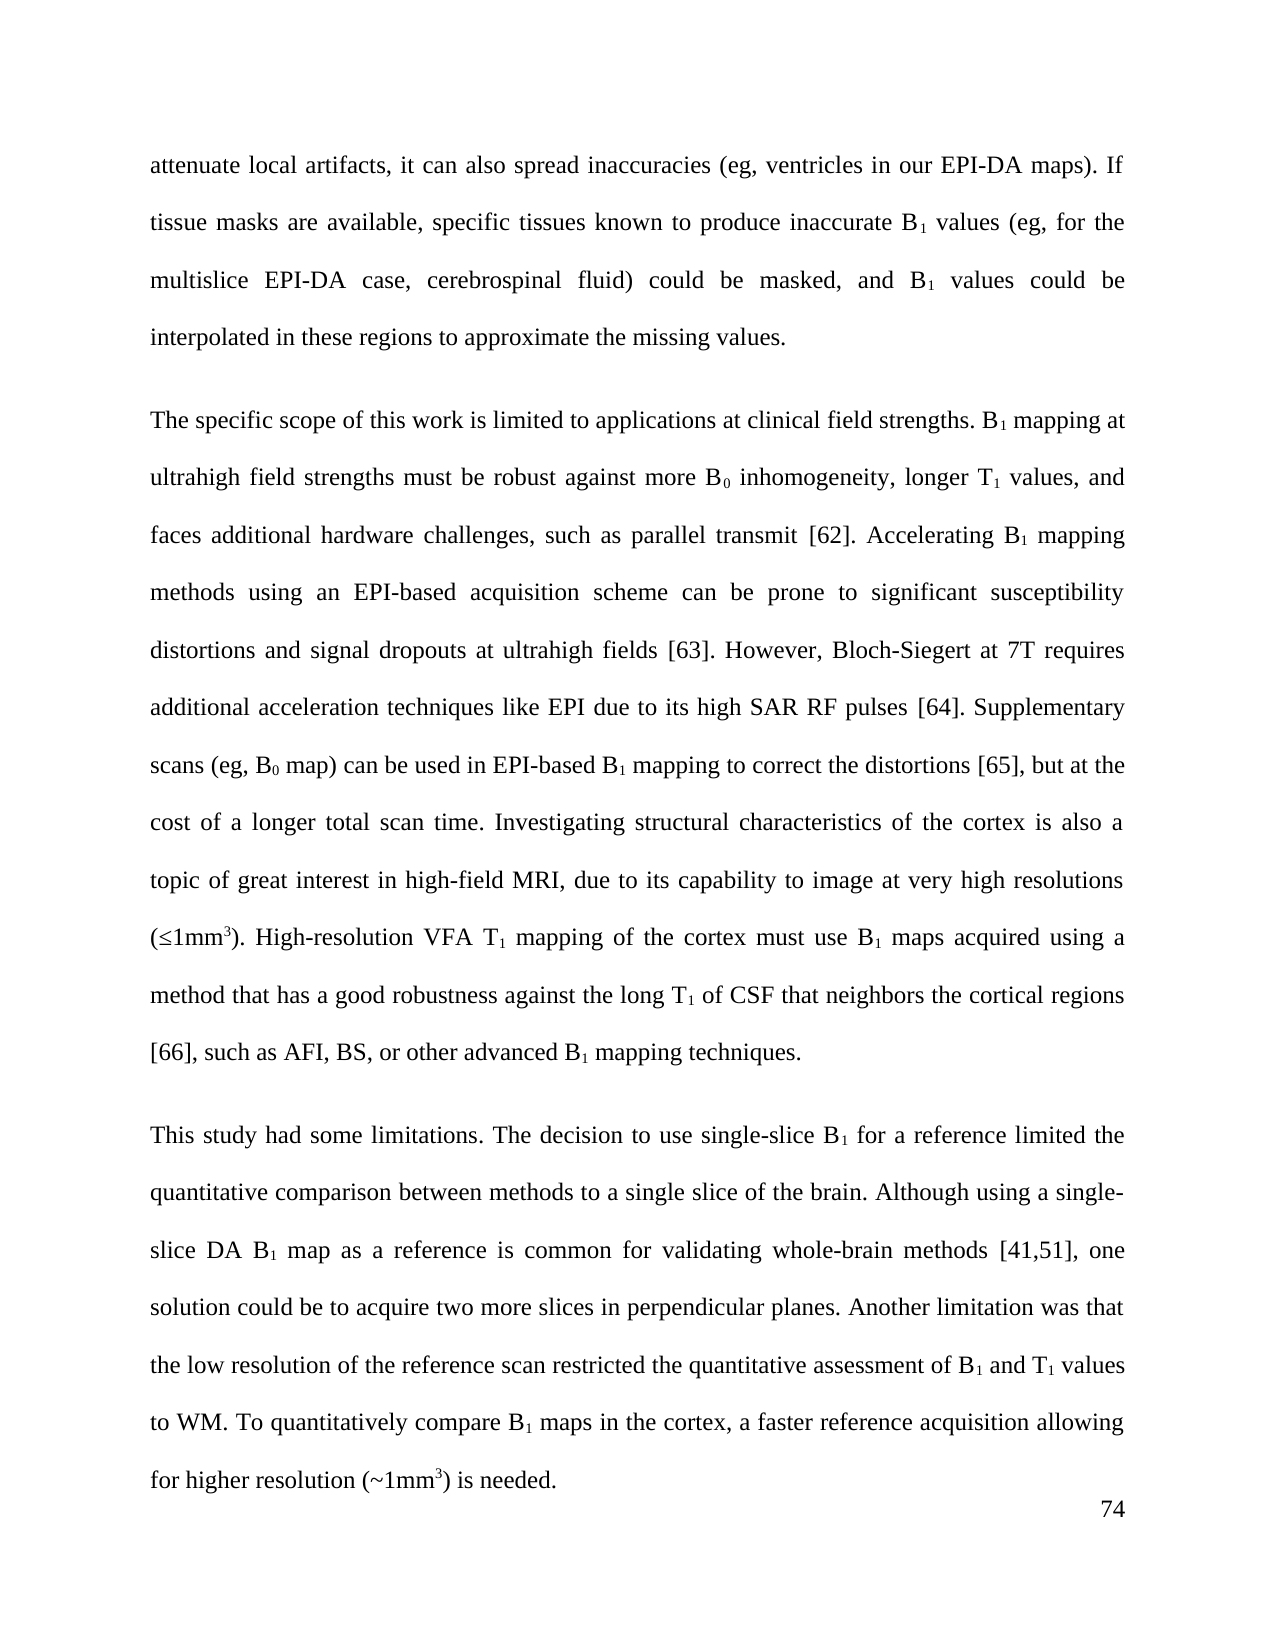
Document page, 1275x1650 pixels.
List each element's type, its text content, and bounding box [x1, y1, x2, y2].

text This study had some limitations. The decision to use single-slice B1 for a reference limited the quantitative comparison between methods to a single slice of the brain. Although using a single-slice DA B1 map as a reference is common for validating whole-brain methods [41,51], one solution could be to acquire two more slices in perpendicular planes. Another limitation was that the low resolution of the reference scan restricted the quantitative assessment of B1 and T1 values to WM. To quantitatively compare B1 maps in the cortex, a faster reference acquisition allowing for higher resolution (~1mm3) is needed. [150, 1120, 1125, 1494]
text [150, 150, 1125, 351]
text The specific scope of this work is limited to applications at clinical field strengths. B1 mapping at ultrahigh field strengths must be robust against more B0 inhomogeneity, longer T1 values, and faces additional hardware challenges, such as parallel transmit [62]. Accelerating B1 mapping methods using an EPI-based acquisition scheme can be prone to significant susceptibility distortions and signal dropouts at ultrahigh fields [63]. However, Bloch-Siegert at 7T requires additional acceleration techniques like EPI due to its high SAR RF pulses [64]. Supplementary scans (eg, B0 map) can be used in EPI-based B1 mapping to correct the distortions [65], but at the cost of a longer total scan time. Investigating structural characteristics of the cortex is also a topic of great interest in high-field MRI, due to its capability to image at very high resolutions (≤1mm3). High-resolution VFA T1 mapping of the cortex must use B1 maps acquired using a method that has a good robustness against the long T1 of CSF that neighbors the cortical regions [66], such as AFI, BS, or other advanced B1 mapping techniques. [150, 405, 1125, 1066]
